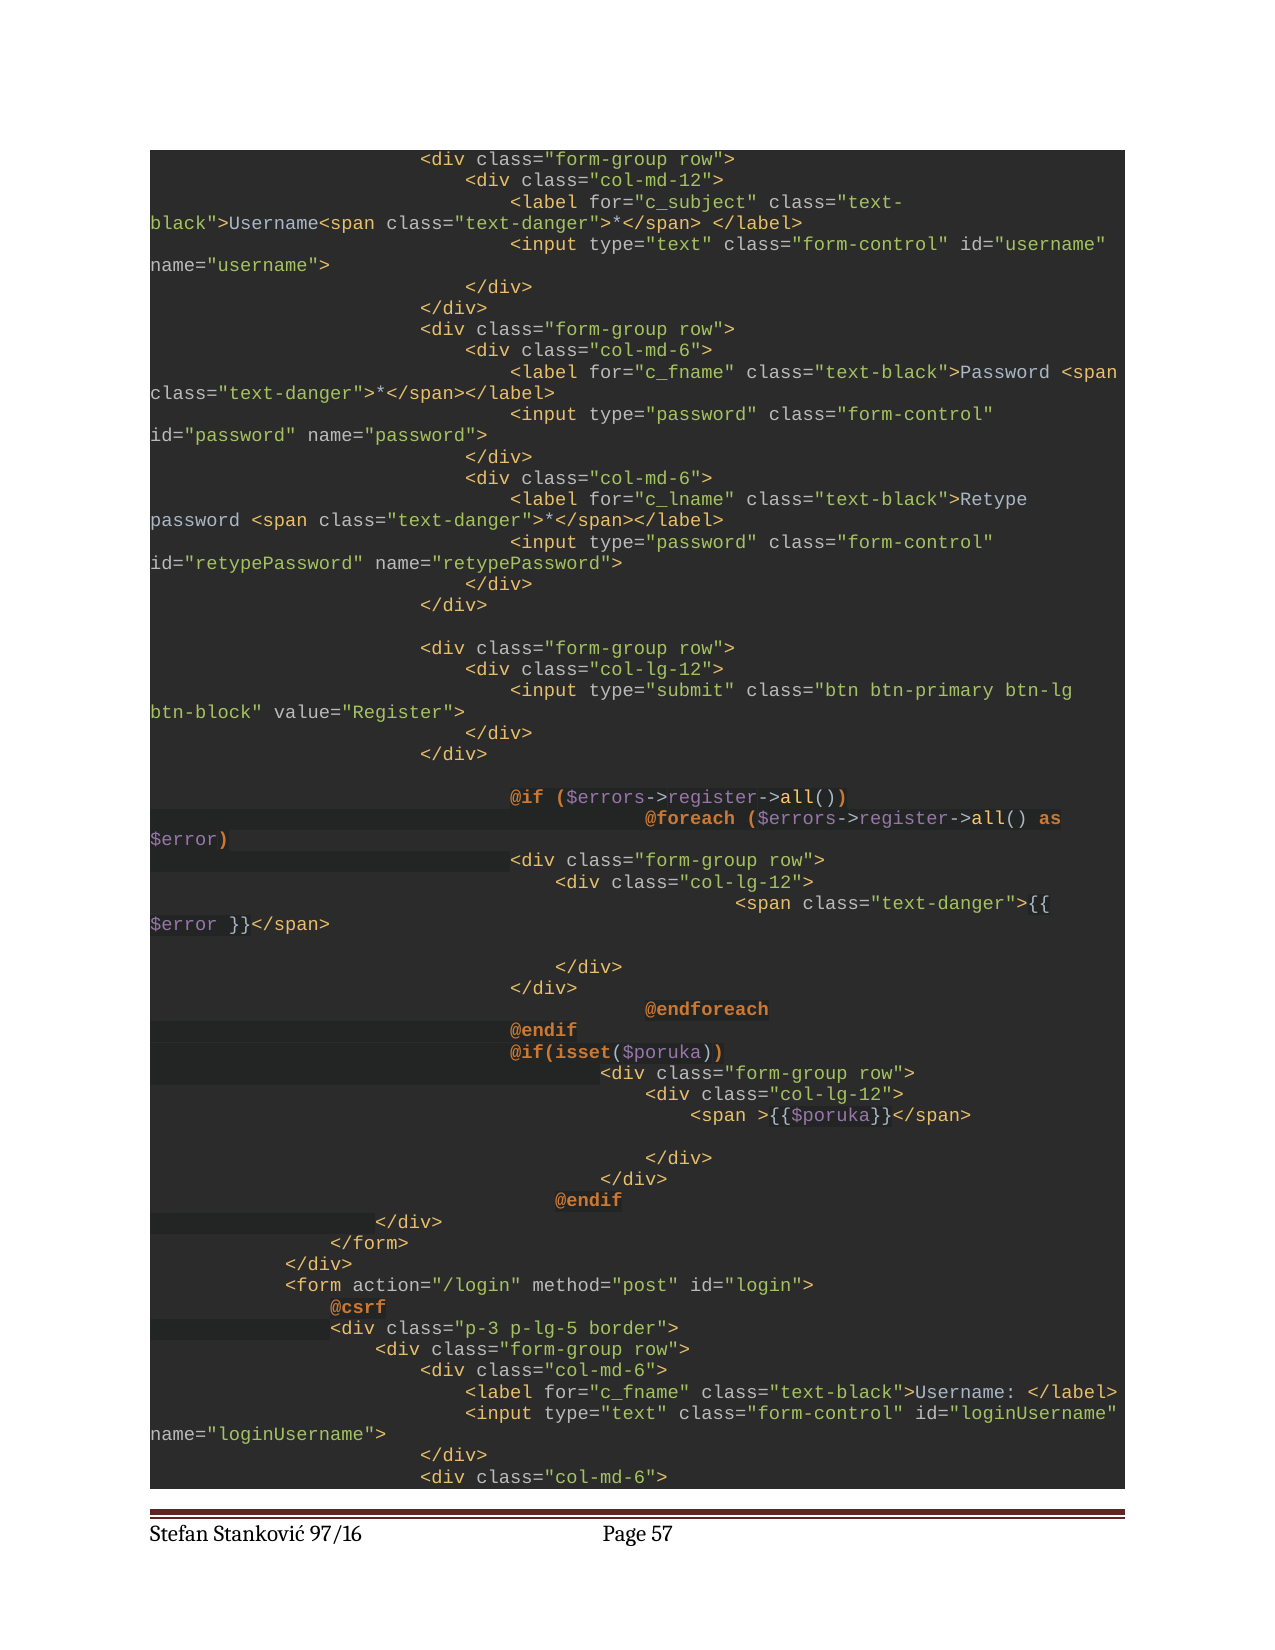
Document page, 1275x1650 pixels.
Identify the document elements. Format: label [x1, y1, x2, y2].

text [150, 150, 1125, 1489]
